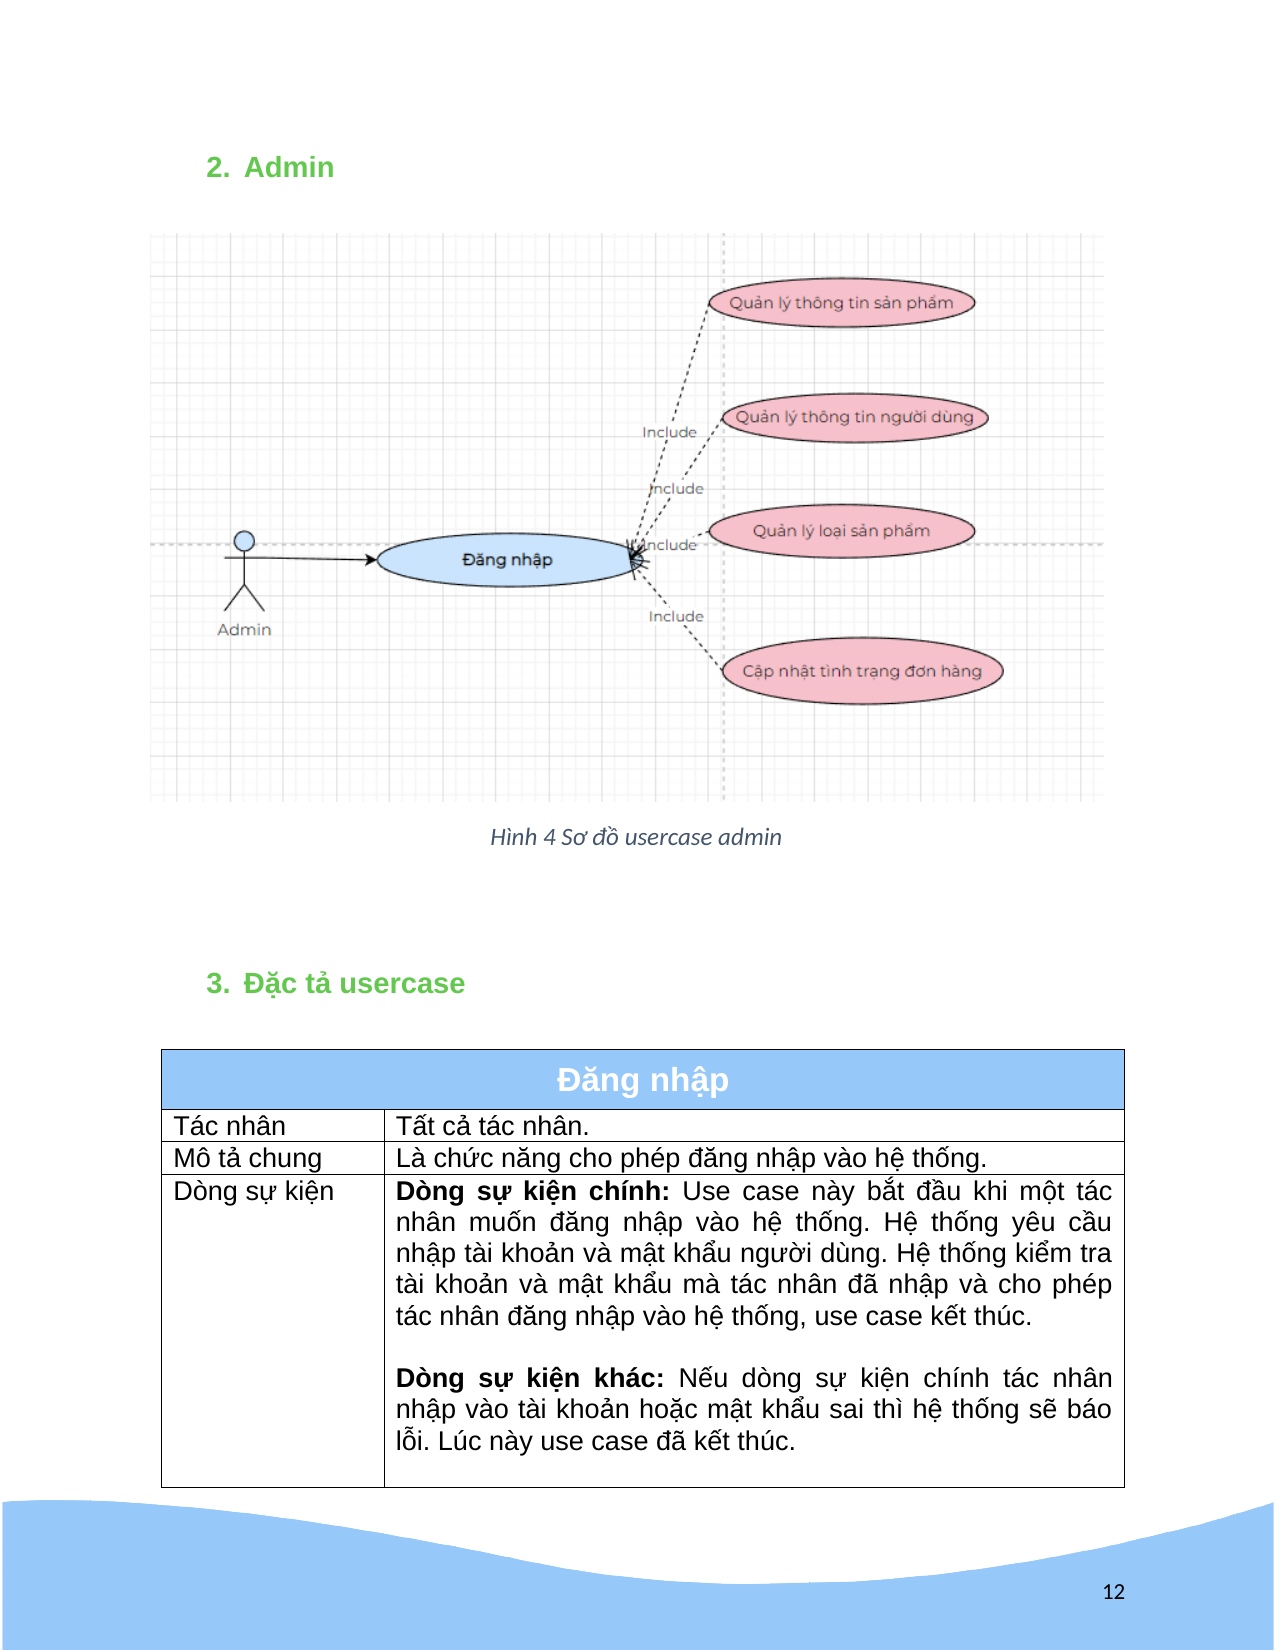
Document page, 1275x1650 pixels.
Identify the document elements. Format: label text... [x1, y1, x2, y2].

text Hình 4 Sơ đồ usercase admin [150, 821, 1125, 851]
table_cell Tất cả tác nhân. [385, 1110, 1124, 1141]
table_cell Tác nhân [162, 1110, 384, 1141]
picture [150, 233, 1104, 802]
table_header Đăng nhập [162, 1050, 1124, 1109]
table_cell Dòng sự kiện [162, 1175, 384, 1487]
subtitle Admin [206, 150, 1125, 183]
table_cell Là chức năng cho phép đăng nhập vào hệ thống. [385, 1142, 1124, 1173]
table_cell Mô tả chung [162, 1142, 384, 1173]
picture [2, 1500, 1274, 1650]
subtitle Đặc tả usercase [206, 966, 1125, 999]
